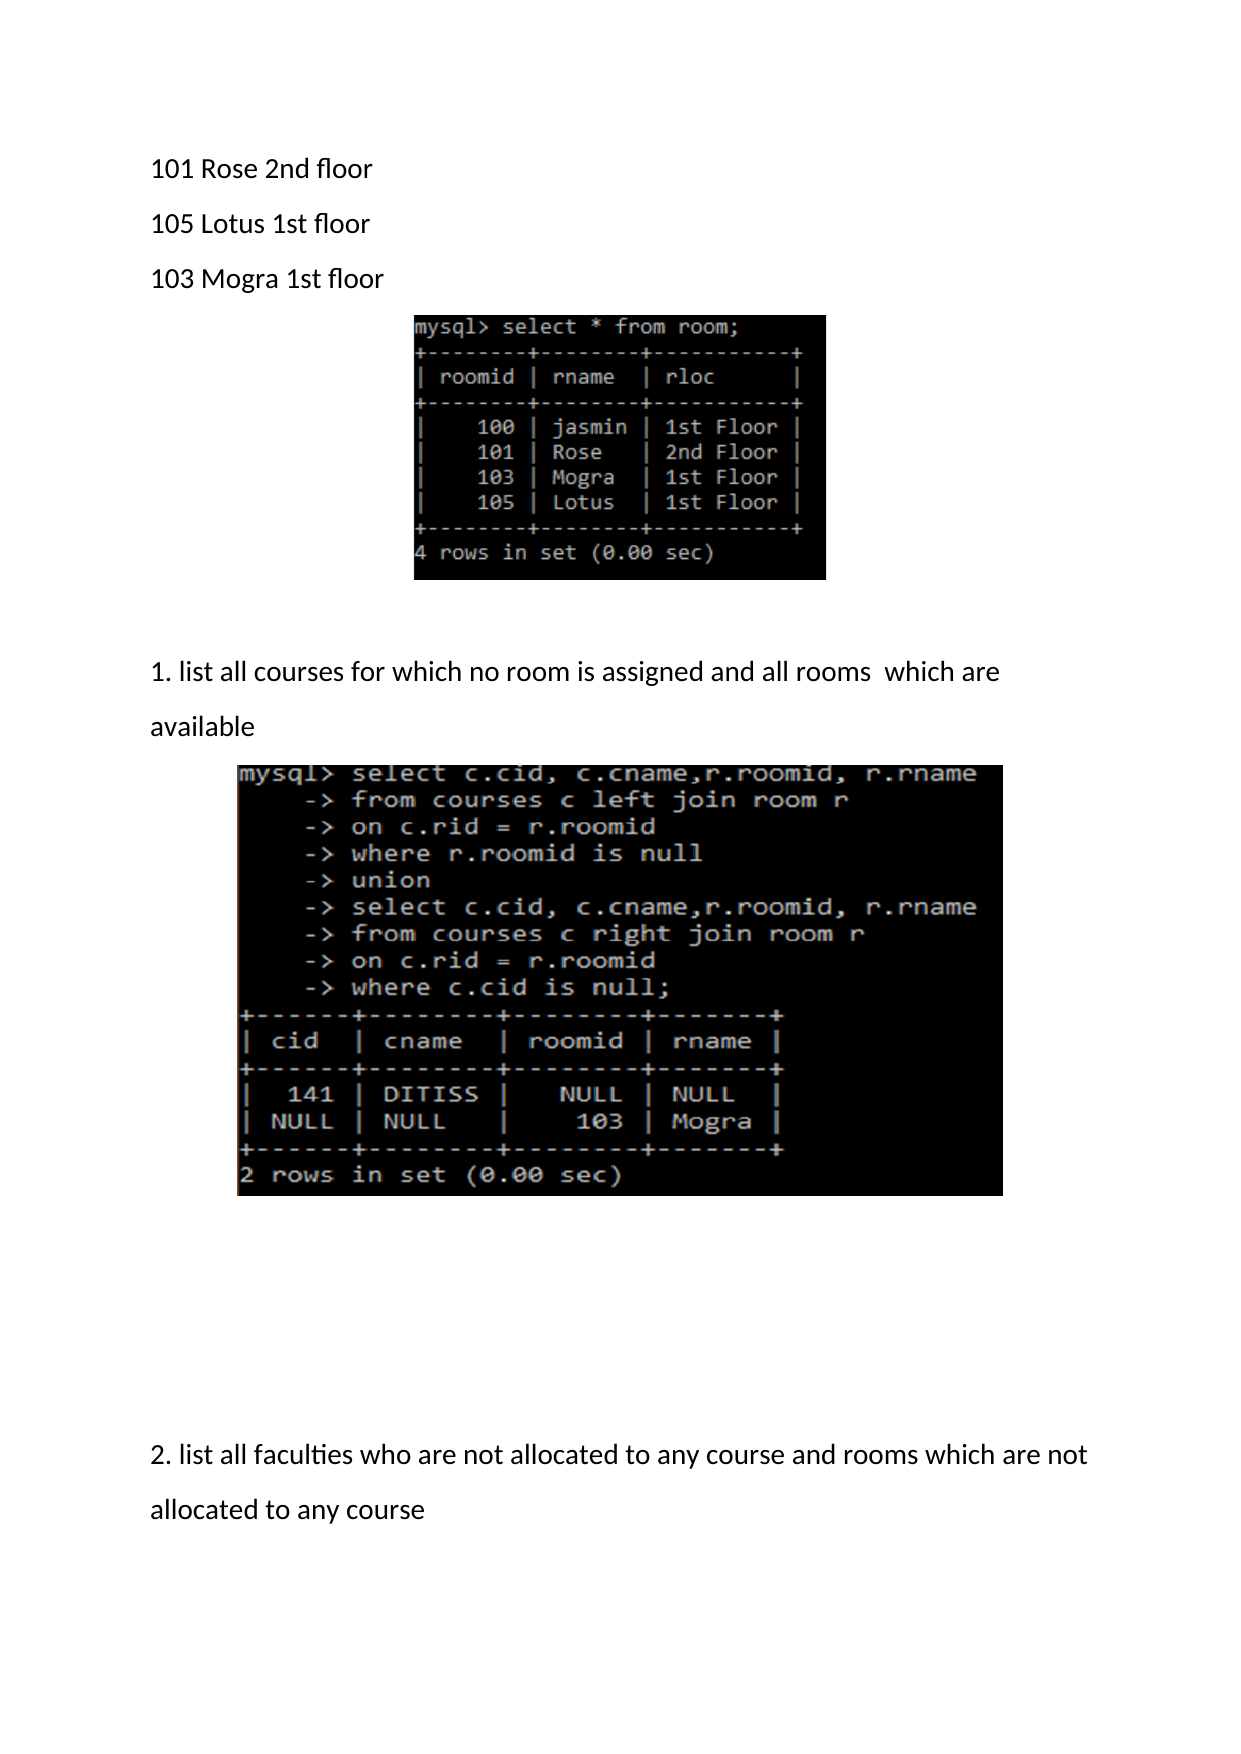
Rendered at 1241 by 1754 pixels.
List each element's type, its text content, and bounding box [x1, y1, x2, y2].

picture [235, 763, 1006, 1197]
text 101 Rose 2nd floor [150, 150, 1090, 186]
text 105 Lotus 1st floor [150, 205, 1090, 241]
text allocated to any course [150, 1491, 1090, 1526]
picture [413, 315, 827, 580]
text 2. list all faculties who are not allocated to any course and rooms which are not [150, 1436, 1090, 1471]
text 1. list all courses for which no room is assigned and all rooms which are [150, 653, 1090, 689]
text available [150, 708, 1090, 744]
text 103 Mogra 1st floor [150, 260, 1090, 296]
